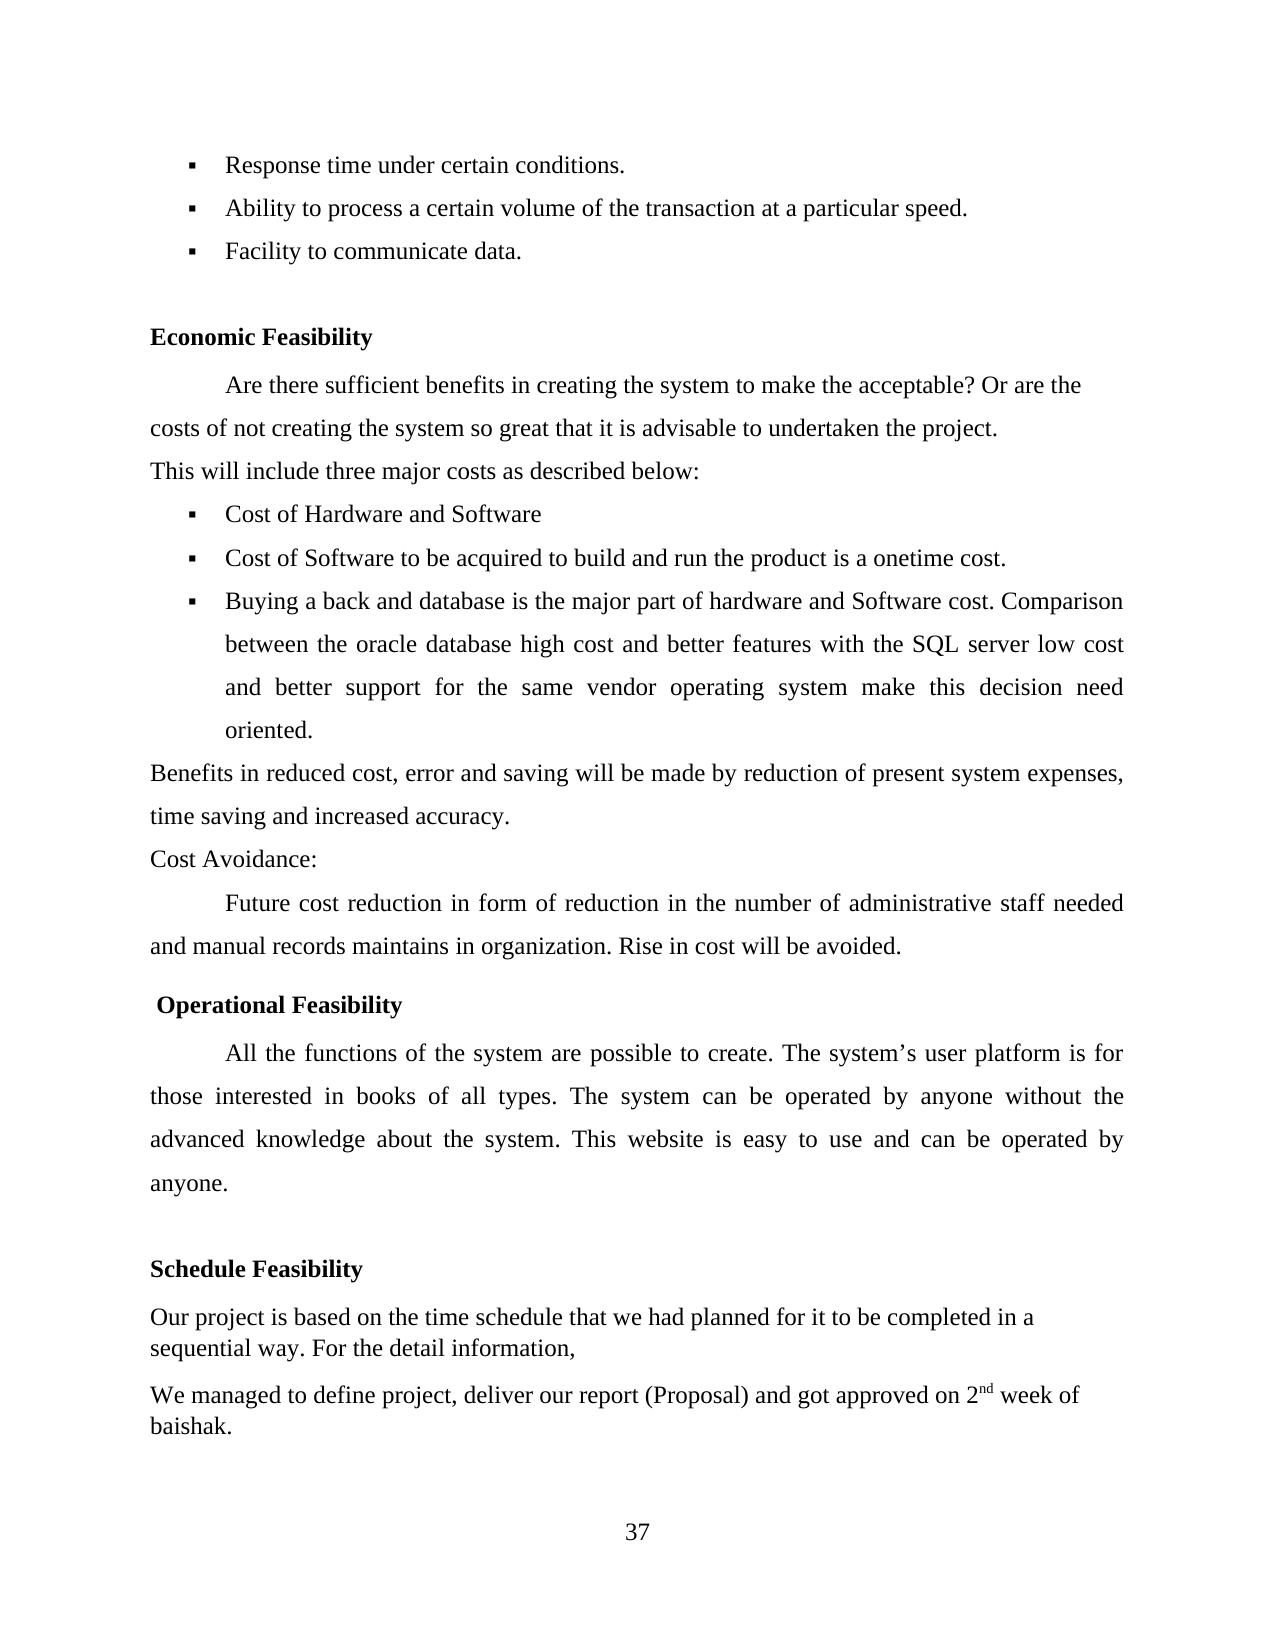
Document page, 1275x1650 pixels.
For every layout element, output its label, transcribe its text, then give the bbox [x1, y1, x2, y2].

list Facility to communicate data. [187, 236, 1125, 265]
text Schedule Feasibility [150, 1254, 1125, 1283]
text This will include three major costs as described below: [150, 456, 1125, 485]
list Ability to process a certain volume of the transaction at a particular speed. [187, 193, 1125, 222]
list Cost of Hardware and Software [187, 499, 1125, 528]
list Response time under certain conditions. [187, 150, 1125, 179]
text Future cost reduction in form of reduction in the number of administrative staff needed and manual records maintains in organization. Rise in cost will be avoided. [150, 888, 1125, 959]
text We managed to define project, deliver our report (Proposal) and got approved on 2nd week of baishak. [150, 1380, 1125, 1440]
text Our project is based on the time schedule that we had planned for it to be completed in a sequential way. For the detail information, [150, 1302, 1125, 1361]
text Operational Feasibility [150, 991, 1125, 1019]
text All the functions of the system are possible to create. The system’s user platform is for those interested in books of all types. The system can be operated by anyone without the advanced knowledge about the system. This website is easy to use and can be operated by anyone. [150, 1038, 1125, 1196]
text Cost Avoidance: [150, 844, 1125, 873]
list Buying a back and database is the major part of hardware and Software cost. Comparison between the oracle database high cost and better features with the SQL server low cost and better support for the same vendor operating system make this decision need oriented. [187, 586, 1125, 744]
text Economic Feasibility [150, 322, 1125, 351]
text Are there sufficient benefits in creating the system to make the acceptable? Or are the costs of not creating the system so great that it is advisable to undertaken the project. [150, 370, 1125, 442]
text Benefits in reduced cost, error and saving will be made by reduction of present system expenses, time saving and increased accuracy. [150, 758, 1125, 830]
list Cost of Software to be acquired to build and run the product is a onetime cost. [187, 543, 1125, 571]
